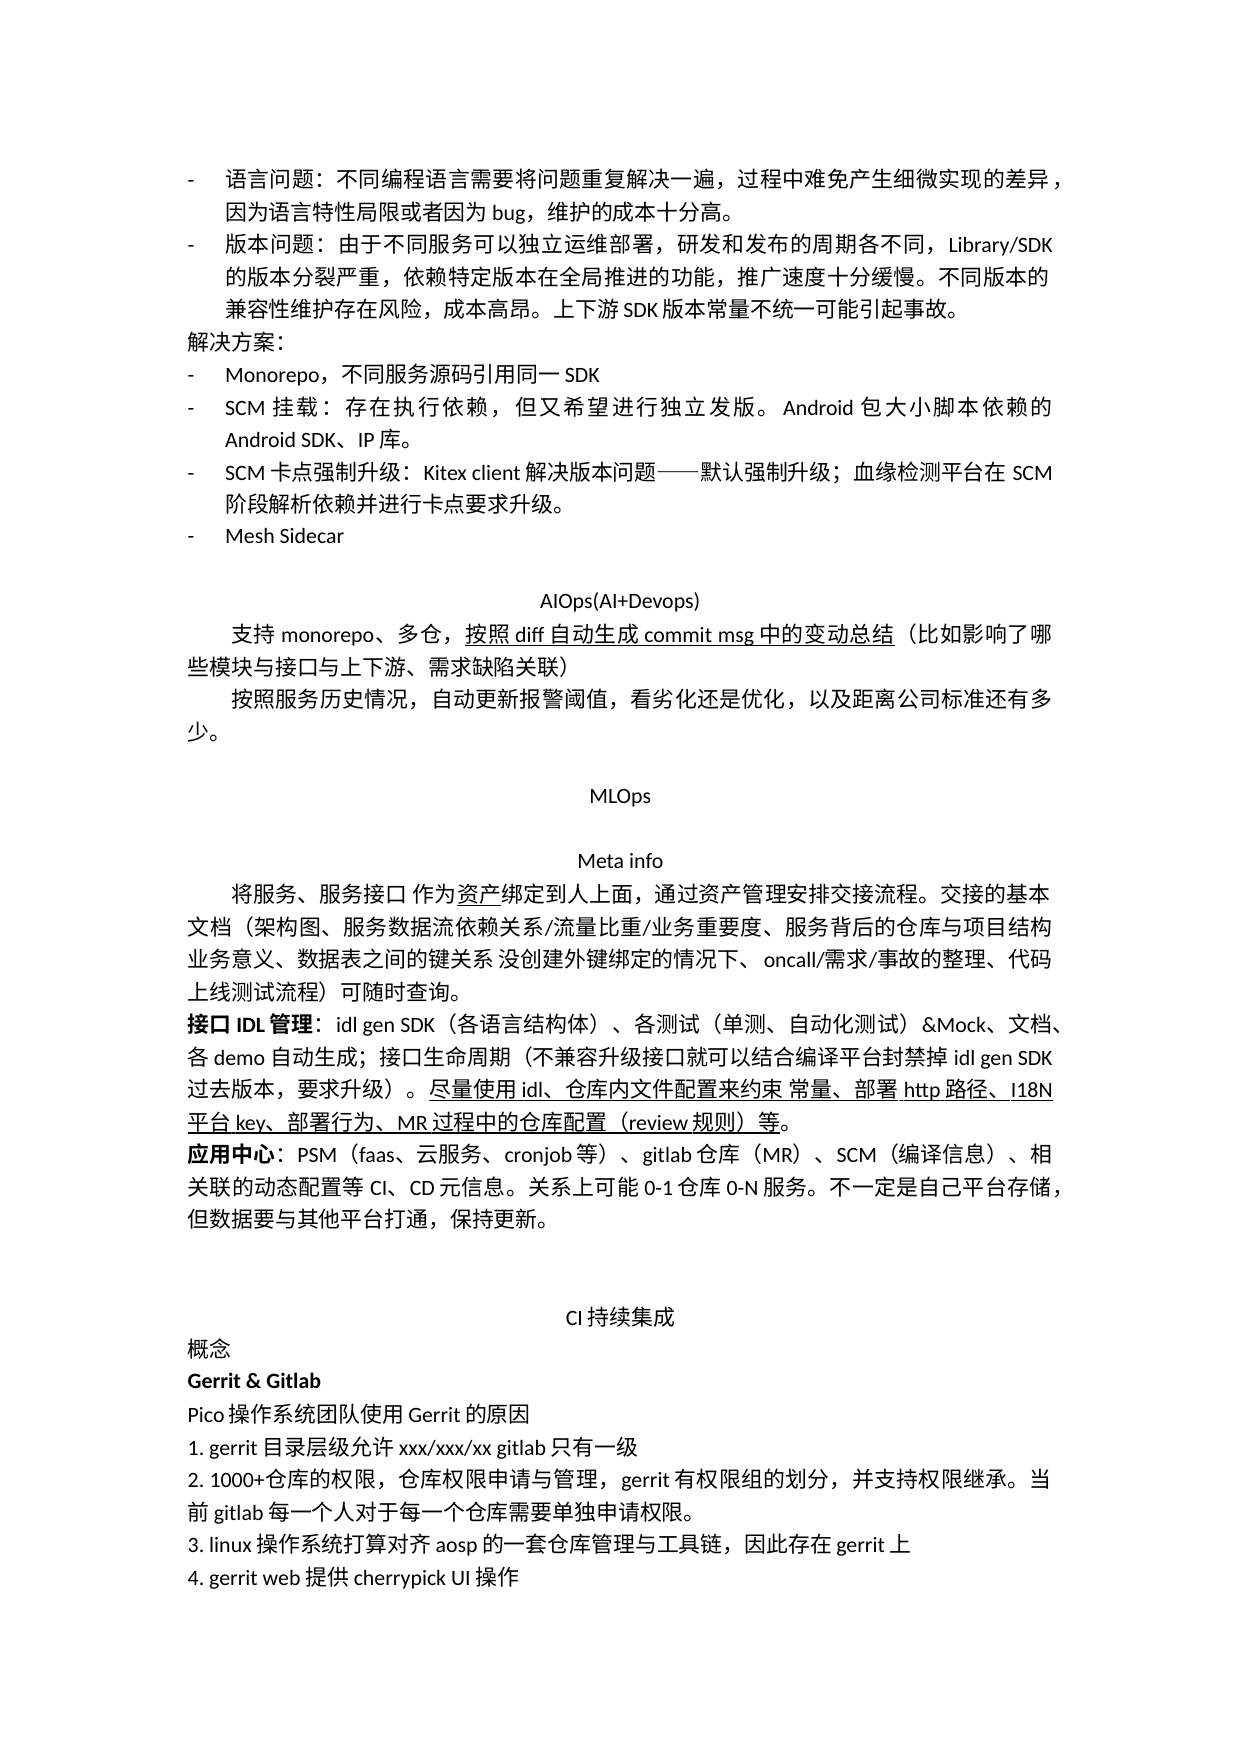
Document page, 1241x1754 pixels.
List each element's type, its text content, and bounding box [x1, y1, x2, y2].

text MLOps [187, 779, 1053, 812]
text 概念 [187, 1332, 1053, 1364]
text CI持续集成 [187, 1299, 1053, 1332]
list 版本问题：由于不同服务可以独立运维部署，研发和发布的周期各不同，Library/SDK的版本分裂严重，依赖特定版本在全局推进的功能，推广速度十分缓慢。不同版本的兼容性维护存在风险，成本高昂。上下游SDK版本常量不统一可能引起事故。 [187, 227, 1053, 324]
list SCM挂载：存在执行依赖，但又希望进行独立发版。Android包大小脚本依赖的Android SDK、IP库。 [187, 389, 1053, 454]
text 应用中心：PSM（faas、云服务、cronjob等）、gitlab仓库（MR）、SCM（编译信息）、相关联的动态配置等CI、CD元信息。关系上可能0-1仓库0-N服务。不一定是自己平台存储，但数据要与其他平台打通，保持更新。 [187, 1137, 1053, 1234]
text Gerrit & Gitlab [187, 1364, 1053, 1397]
list Monorepo，不同服务源码引用同一SDK [187, 357, 1053, 389]
text AIOps(AI+Devops) [187, 584, 1053, 617]
text 4. gerrit web 提供cherrypick UI 操作 [187, 1559, 1053, 1592]
text 将服务、服务接口 作为资产绑定到人上面，通过资产管理安排交接流程。交接的基本文档（架构图、服务数据流依赖关系/流量比重/业务重要度、服务背后的仓库与项目结构业务意义、数据表之间的键关系 没创建外键绑定的情况下、oncall/需求/事故的整理、代码上线测试流程）可随时查询。 [187, 877, 1053, 1007]
text 2. 1000+仓库的权限，仓库权限申请与管理，gerrit有权限组的划分，并支持权限继承。当前gitlab每一个人对于每一个仓库需要单独申请权限。 [187, 1462, 1053, 1527]
text 支持monorepo、多仓，按照diff自动生成commit msg中的变动总结（比如影响了哪些模块与接口与上下游、需求缺陷关联） [187, 617, 1053, 682]
list Mesh Sidecar [187, 519, 1053, 552]
text Pico操作系统团队使用Gerrit的原因 [187, 1397, 1053, 1429]
text 接口IDL管理：idl gen SDK（各语言结构体）、各测试（单测、自动化测试）&Mock、文档、各demo 自动生成；接口生命周期（不兼容升级接口就可以结合编译平台封禁掉idl gen SDK过去版本，要求升级）。尽量使用idl、仓库内文件配置来约束 常量、部署http路径、I18N平台key、部署行为、MR过程中的仓库配置（review规则）等。 [187, 1007, 1053, 1137]
text 1. gerrit 目录层级允许 xxx/xxx/xx gitlab只有一级 [187, 1429, 1053, 1462]
text 按照服务历史情况，自动更新报警阈值，看劣化还是优化，以及距离公司标准还有多少。 [187, 682, 1053, 747]
list 语言问题：不同编程语言需要将问题重复解决一遍，过程中难免产生细微实现的差异，因为语言特性局限或者因为bug，维护的成本十分高。 [187, 162, 1053, 227]
text 3. linux操作系统打算对齐aosp的一套仓库管理与工具链，因此存在gerrit上 [187, 1527, 1053, 1559]
text 解决方案： [187, 324, 1053, 357]
list SCM卡点强制升级：Kitex client解决版本问题——默认强制升级；血缘检测平台在SCM阶段解析依赖并进行卡点要求升级。 [187, 454, 1053, 519]
text Meta info [187, 844, 1053, 877]
